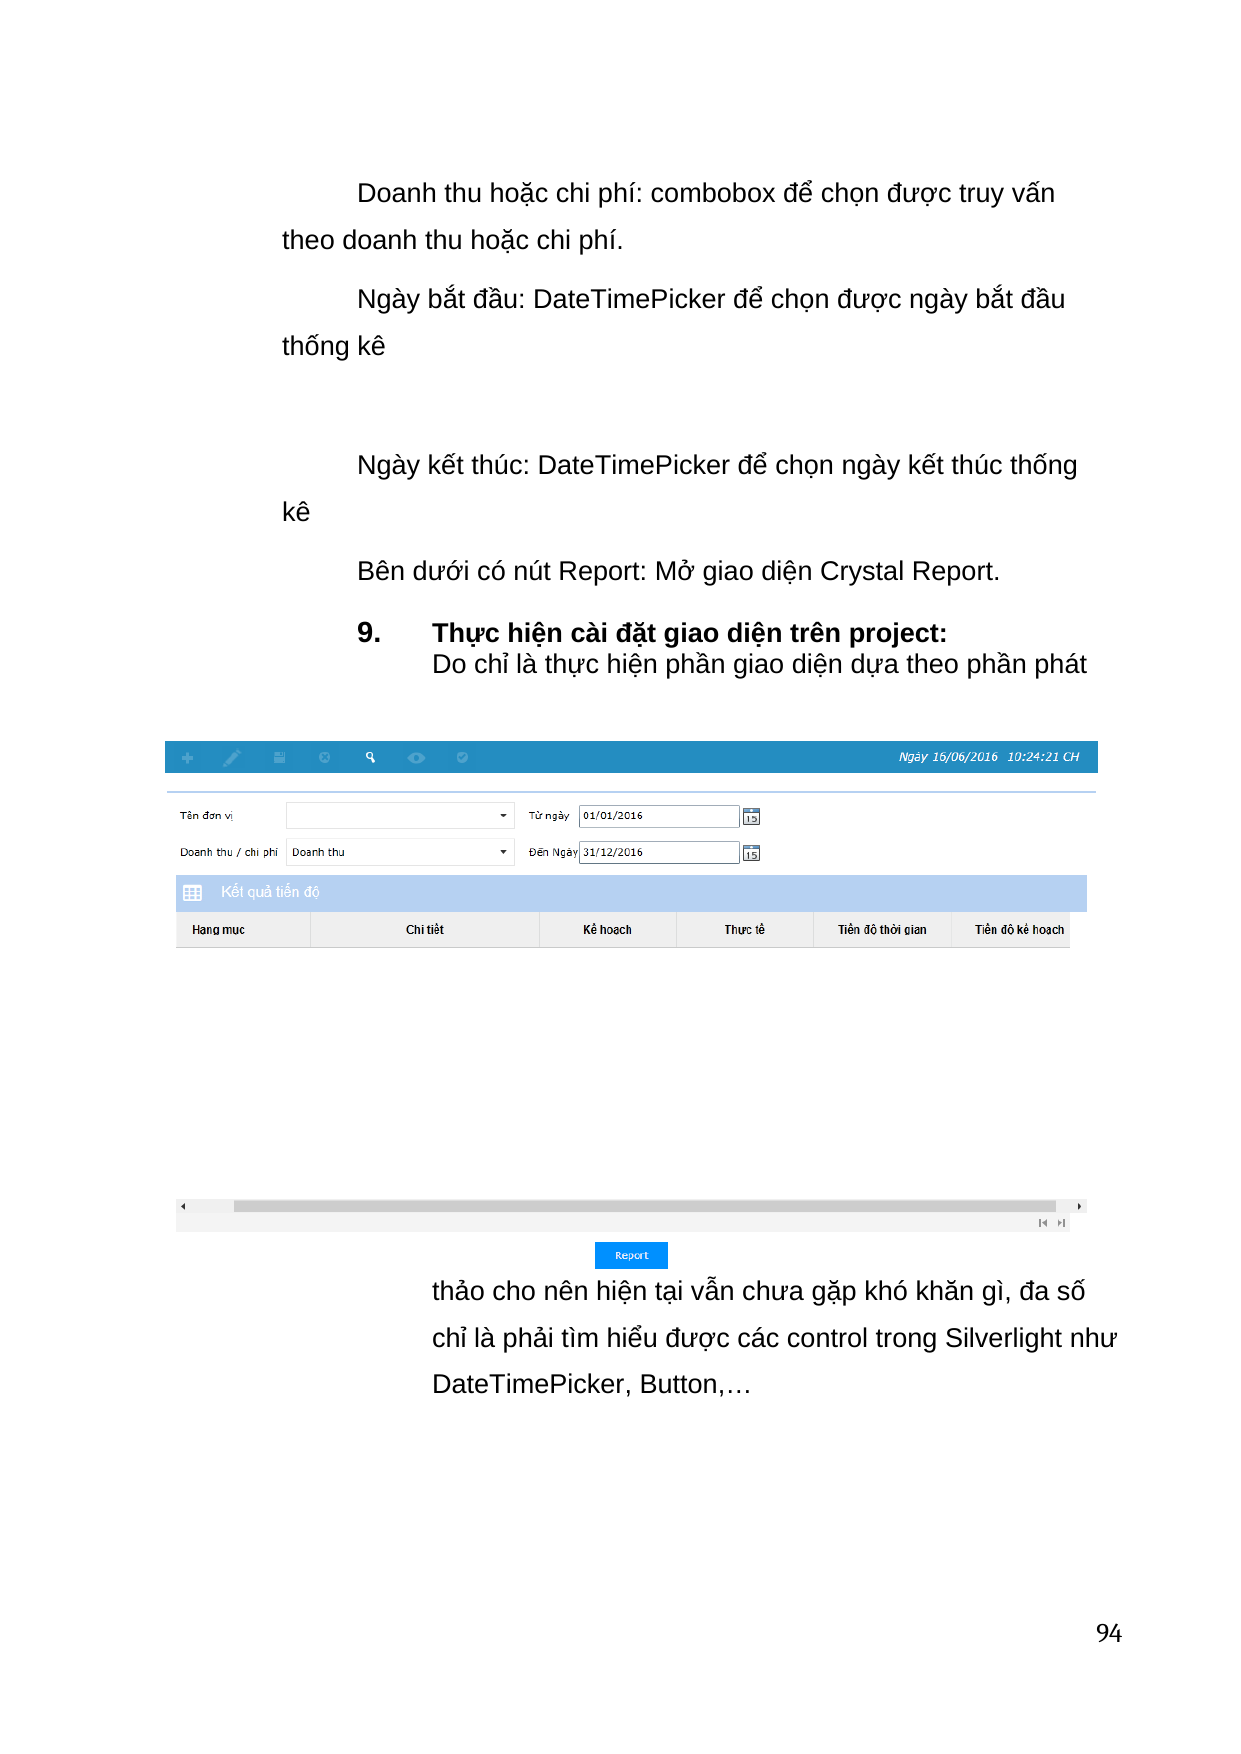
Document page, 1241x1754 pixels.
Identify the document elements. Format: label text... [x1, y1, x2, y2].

subtitle Thực hiện cài đặt giao diện trên project: [357, 615, 1122, 648]
text Doanh thu hoặc chi phí: combobox để chọn được truy vấn theo doanh thu hoặc chi phí. [282, 177, 1093, 255]
picture [146, 722, 1123, 1275]
text Do chỉ là thực hiện phần giao diện dựa theo phần phát thảo cho nên hiện tại vẫn chưa gặp khó khăn gì, đa số chỉ là phải tìm hiểu được các control trong Silverlight như DateTimePicker, Button,… [432, 1275, 1122, 1400]
text Bên dưới có nút Report: Mở giao diện Crystal Report. [282, 555, 1093, 587]
text Ngày kết thúc: DateTimePicker để chọn ngày kết thúc thống kê [282, 449, 1093, 527]
text Do chỉ là thực hiện phần giao diện dựa theo phần phát thảo cho nên hiện tại vẫn chưa gặp khó khăn gì, đa số chỉ là phải tìm hiểu được các control trong Silverlight như DateTimePicker, Button,… [432, 648, 1122, 722]
text Ngày bắt đầu: DateTimePicker để chọn được ngày bắt đầu thống kê [282, 283, 1093, 362]
